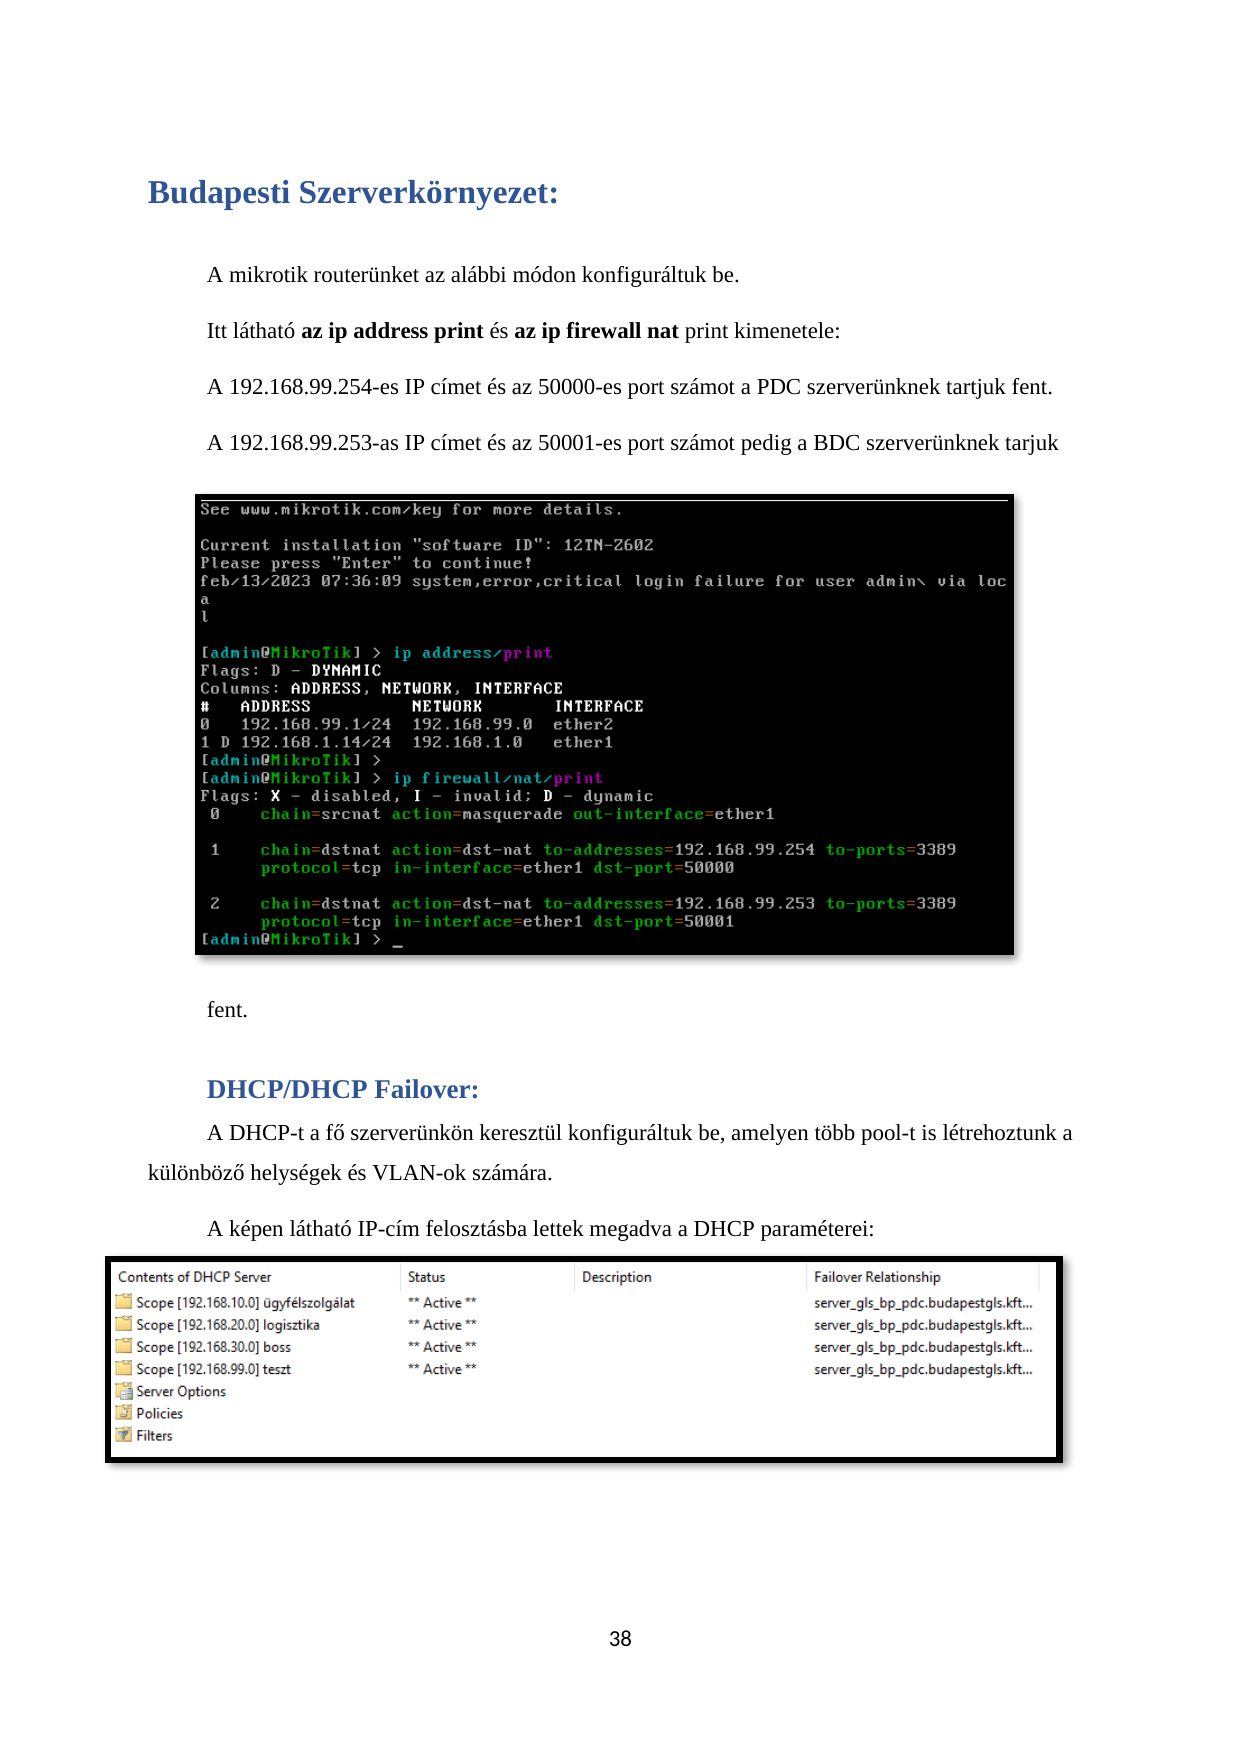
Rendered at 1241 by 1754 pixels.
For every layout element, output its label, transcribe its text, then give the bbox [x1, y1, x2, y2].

text A képen látható IP-cím felosztásba lettek megadva a DHCP paraméterei: [148, 1215, 1093, 1241]
text A DHCP-t a fő szerverünkön keresztül konfiguráltuk be, amelyen több pool-t is létrehoztunk a különböző helységek és VLAN-ok számára. [148, 1119, 1093, 1185]
text A mikrotik routerünket az alábbi módon konfiguráltuk be. [148, 261, 1093, 287]
picture [201, 500, 1008, 949]
text A 192.168.99.254-es IP címet és az 50000-es port számot a PDC szerverünknek tartjuk fent. [148, 373, 1093, 399]
subtitle Budapesti Szerverkörnyezet: [148, 173, 1093, 211]
picture [111, 1262, 1056, 1457]
text Itt látható az ip address print és az ip firewall nat print kimenetele: [148, 317, 1093, 343]
subtitle DHCP/DHCP Failover: [148, 1073, 1093, 1104]
